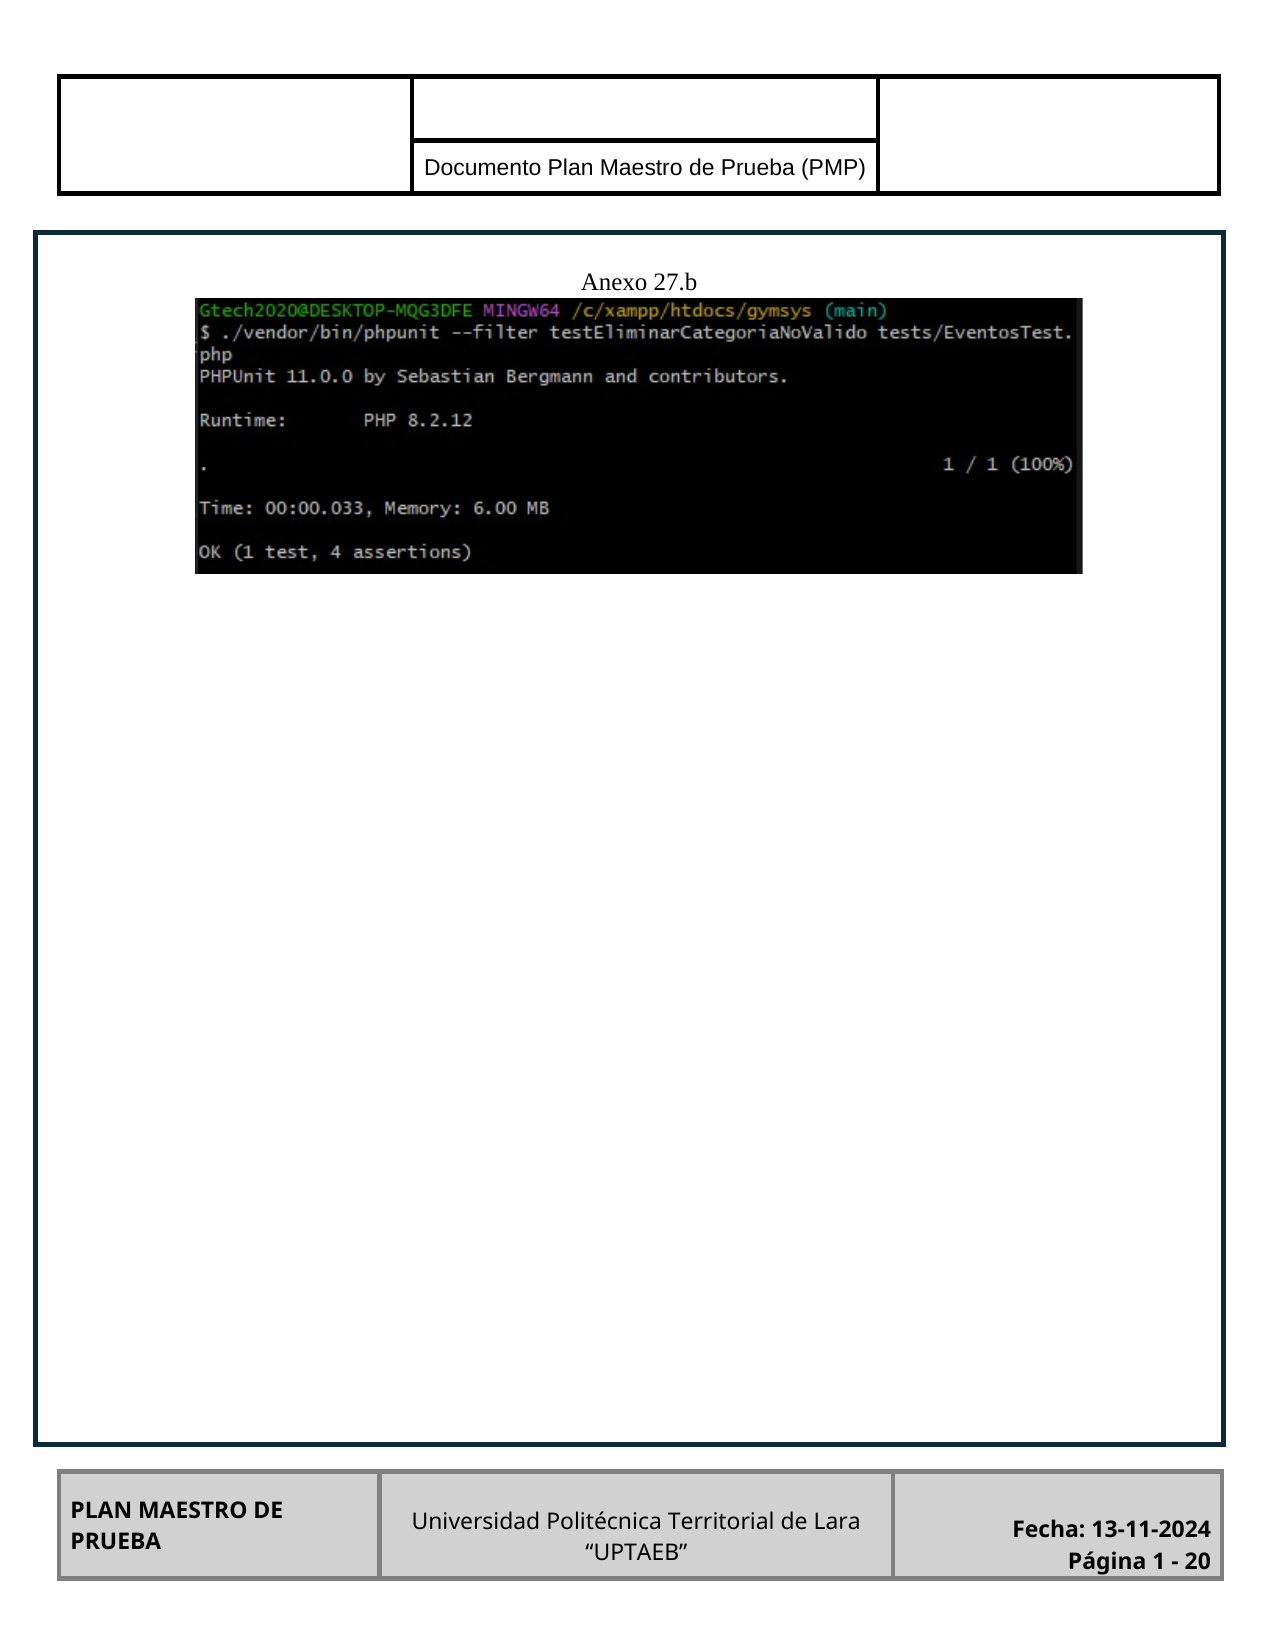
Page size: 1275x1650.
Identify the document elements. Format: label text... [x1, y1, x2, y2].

picture [195, 298, 1083, 574]
text Anexo 27.b [97, 267, 1181, 296]
